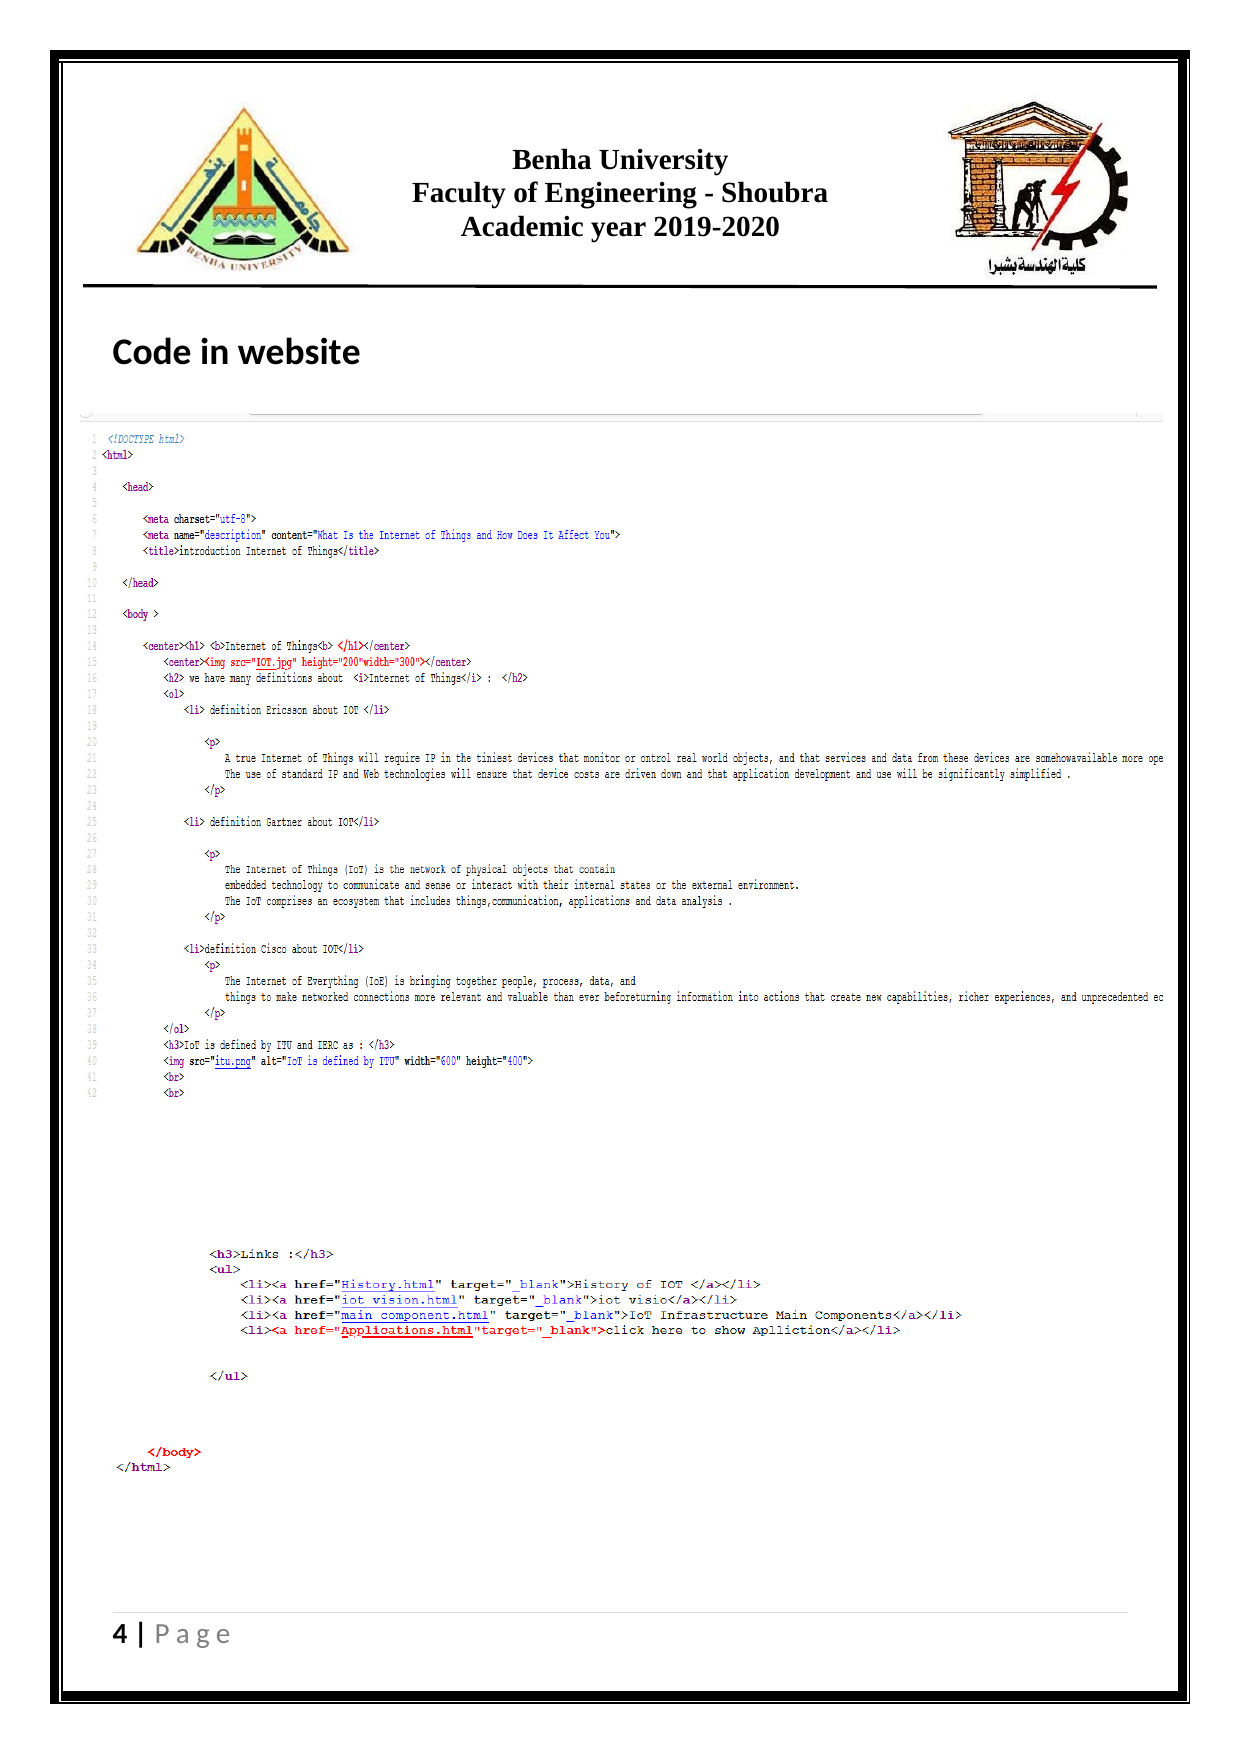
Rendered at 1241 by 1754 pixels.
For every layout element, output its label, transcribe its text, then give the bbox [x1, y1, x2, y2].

picture [112, 77, 373, 271]
picture [921, 95, 1128, 285]
picture [112, 1247, 1128, 1473]
picture [79, 413, 1163, 1101]
text Code in website [112, 328, 1128, 374]
